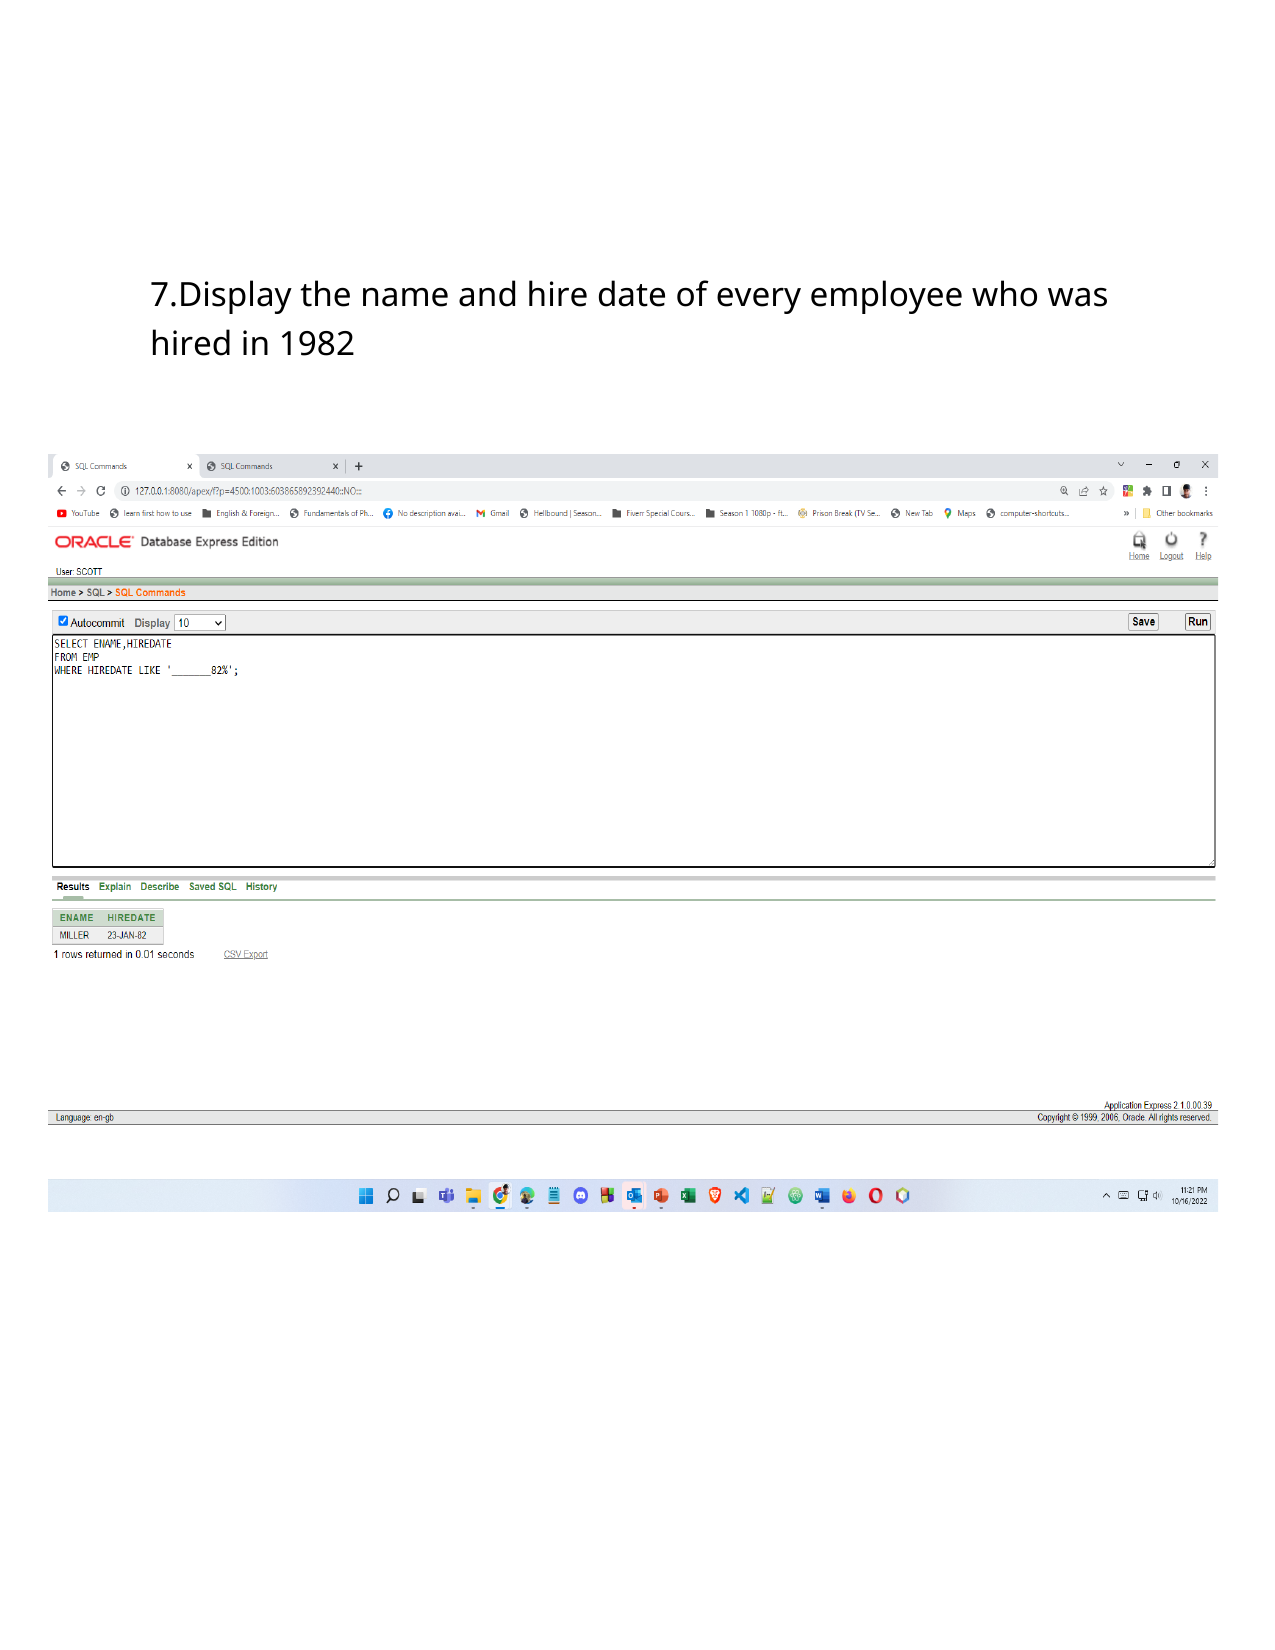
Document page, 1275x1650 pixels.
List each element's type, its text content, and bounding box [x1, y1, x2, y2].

text 7.Display the name and hire date of every employee who was hired in 1982 [150, 271, 1125, 366]
picture [48, 454, 1219, 1212]
